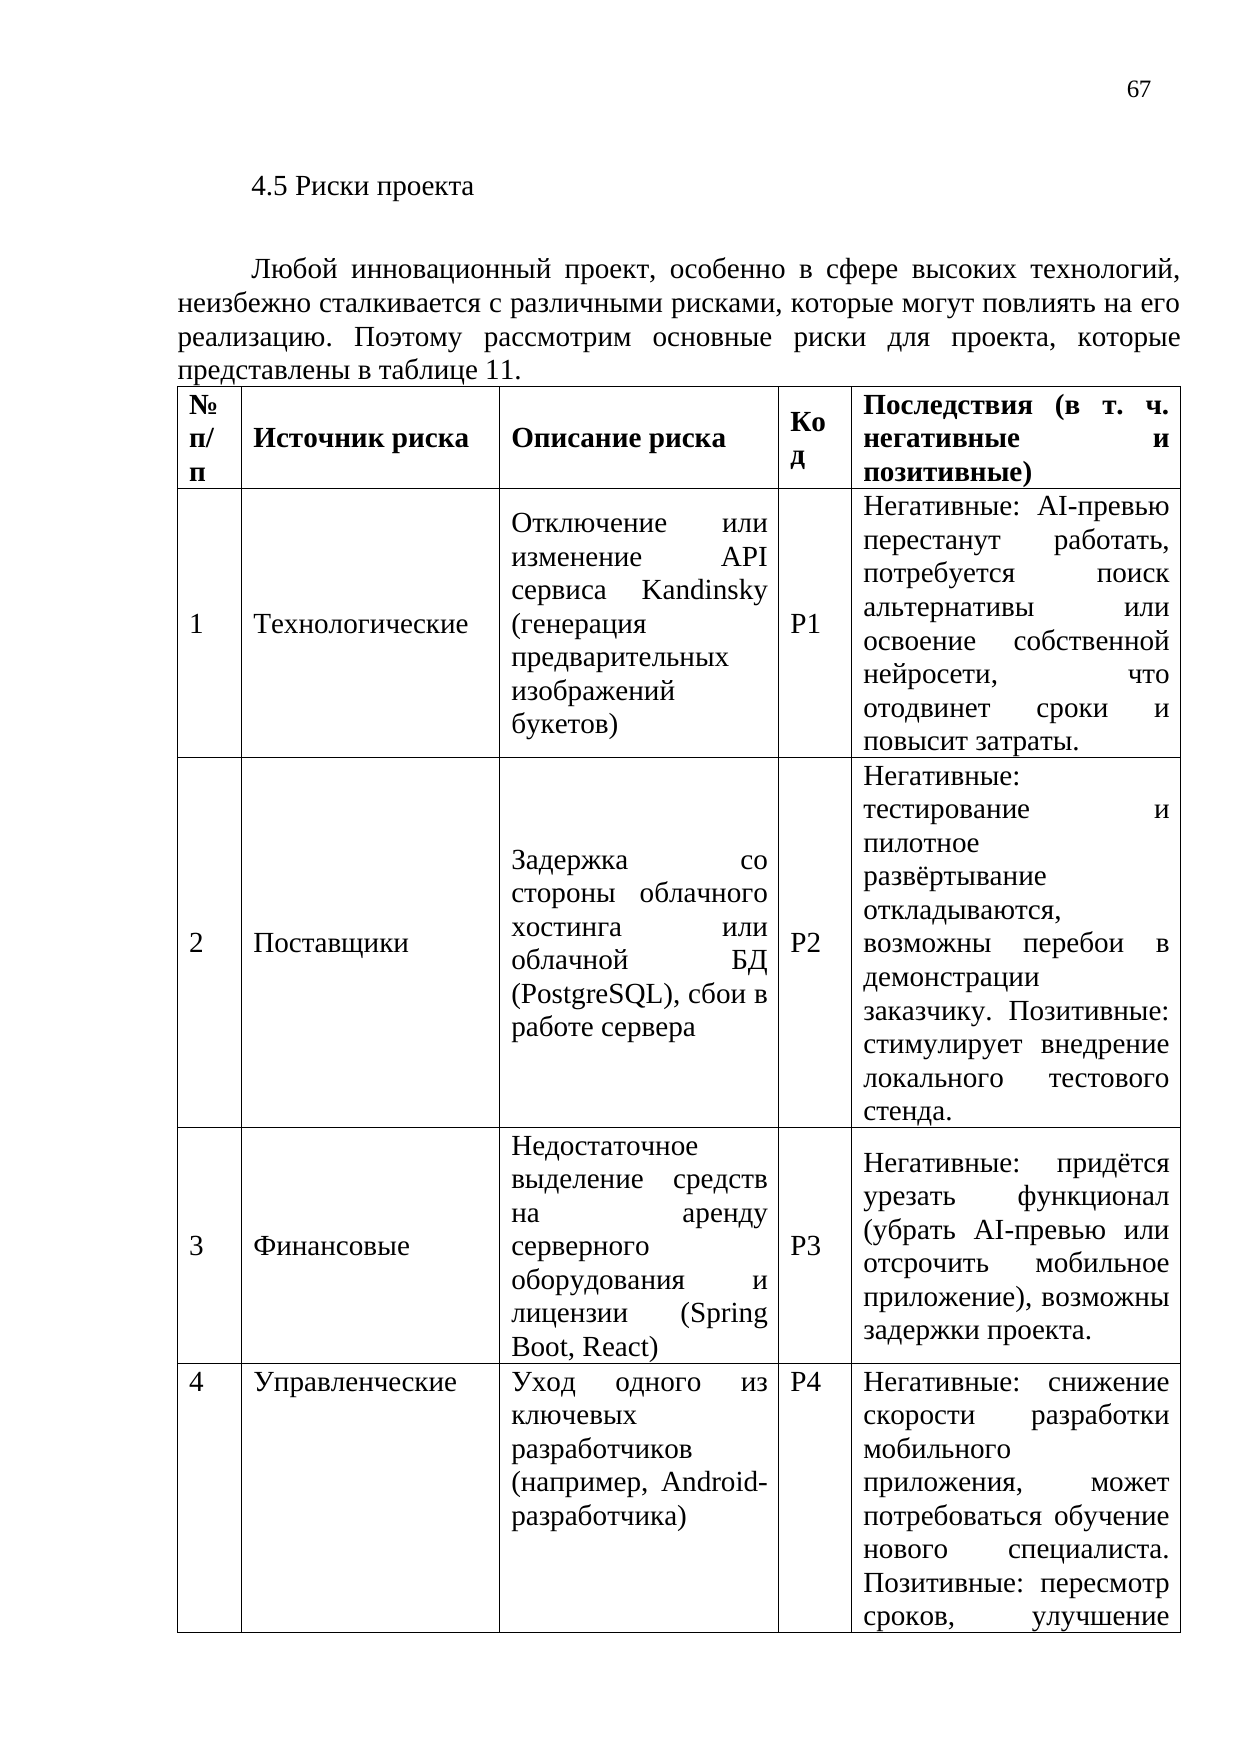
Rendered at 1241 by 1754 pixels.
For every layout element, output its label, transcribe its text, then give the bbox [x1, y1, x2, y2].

table_cell Негативные: AI-превью перестанут работать, потребуется поиск альтернативы или освоение собственной нейросети, что отодвинет сроки и повысит затраты. [852, 489, 1180, 757]
table_header Код [779, 387, 851, 487]
table_cell 3 [178, 1128, 241, 1363]
table_header Источник риска [242, 387, 499, 487]
table_cell Задержка со стороны облачного хостинга или облачной БД (PostgreSQL), сбои в работе сервера [500, 758, 778, 1127]
table_cell Р4 [779, 1364, 851, 1632]
table_header Последствия (в т. ч. негативные и позитивные) [852, 387, 1180, 487]
table_cell Р2 [779, 758, 851, 1127]
table_cell Отключение или изменение API сервиса Kandinsky (генерация предварительных изображений букетов) [500, 489, 778, 757]
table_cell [852, 1364, 1180, 1632]
table_cell Негативные: тестирование и пилотное развёртывание откладываются, возможны перебои в демонстрации заказчику. Позитивные: стимулирует внедрение локального тестового стенда. [852, 758, 1180, 1127]
table_header № п/п [178, 387, 241, 487]
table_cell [500, 1364, 778, 1632]
table_cell 2 [178, 758, 241, 1127]
table_cell Поставщики [242, 758, 499, 1127]
table_cell Недостаточное выделение средств на аренду серверного оборудования и лицензии (Spring Boot, React) [500, 1128, 778, 1363]
text Любой инновационный проект, особенно в сфере высоких технологий, неизбежно сталкивается с различными рисками, которые могут повлиять на его реализацию. Поэтому рассмотрим основные риски для проекта, которые представлены в таблице 11. [177, 252, 1181, 386]
table_cell 1 [178, 489, 241, 757]
table_cell Негативные: придётся урезать функционал (убрать AI-превью или отсрочить мобильное приложение), возможны задержки проекта. [852, 1128, 1180, 1363]
table_cell Р1 [779, 489, 851, 757]
table_header Описание риска [500, 387, 778, 487]
subtitle 4.5 Риски проекта [251, 168, 1181, 202]
table_cell 4 [178, 1364, 241, 1632]
table_cell Управленческие [242, 1364, 499, 1632]
table_cell Р3 [779, 1128, 851, 1363]
table_cell Технологические [242, 489, 499, 757]
table_cell Финансовые [242, 1128, 499, 1363]
